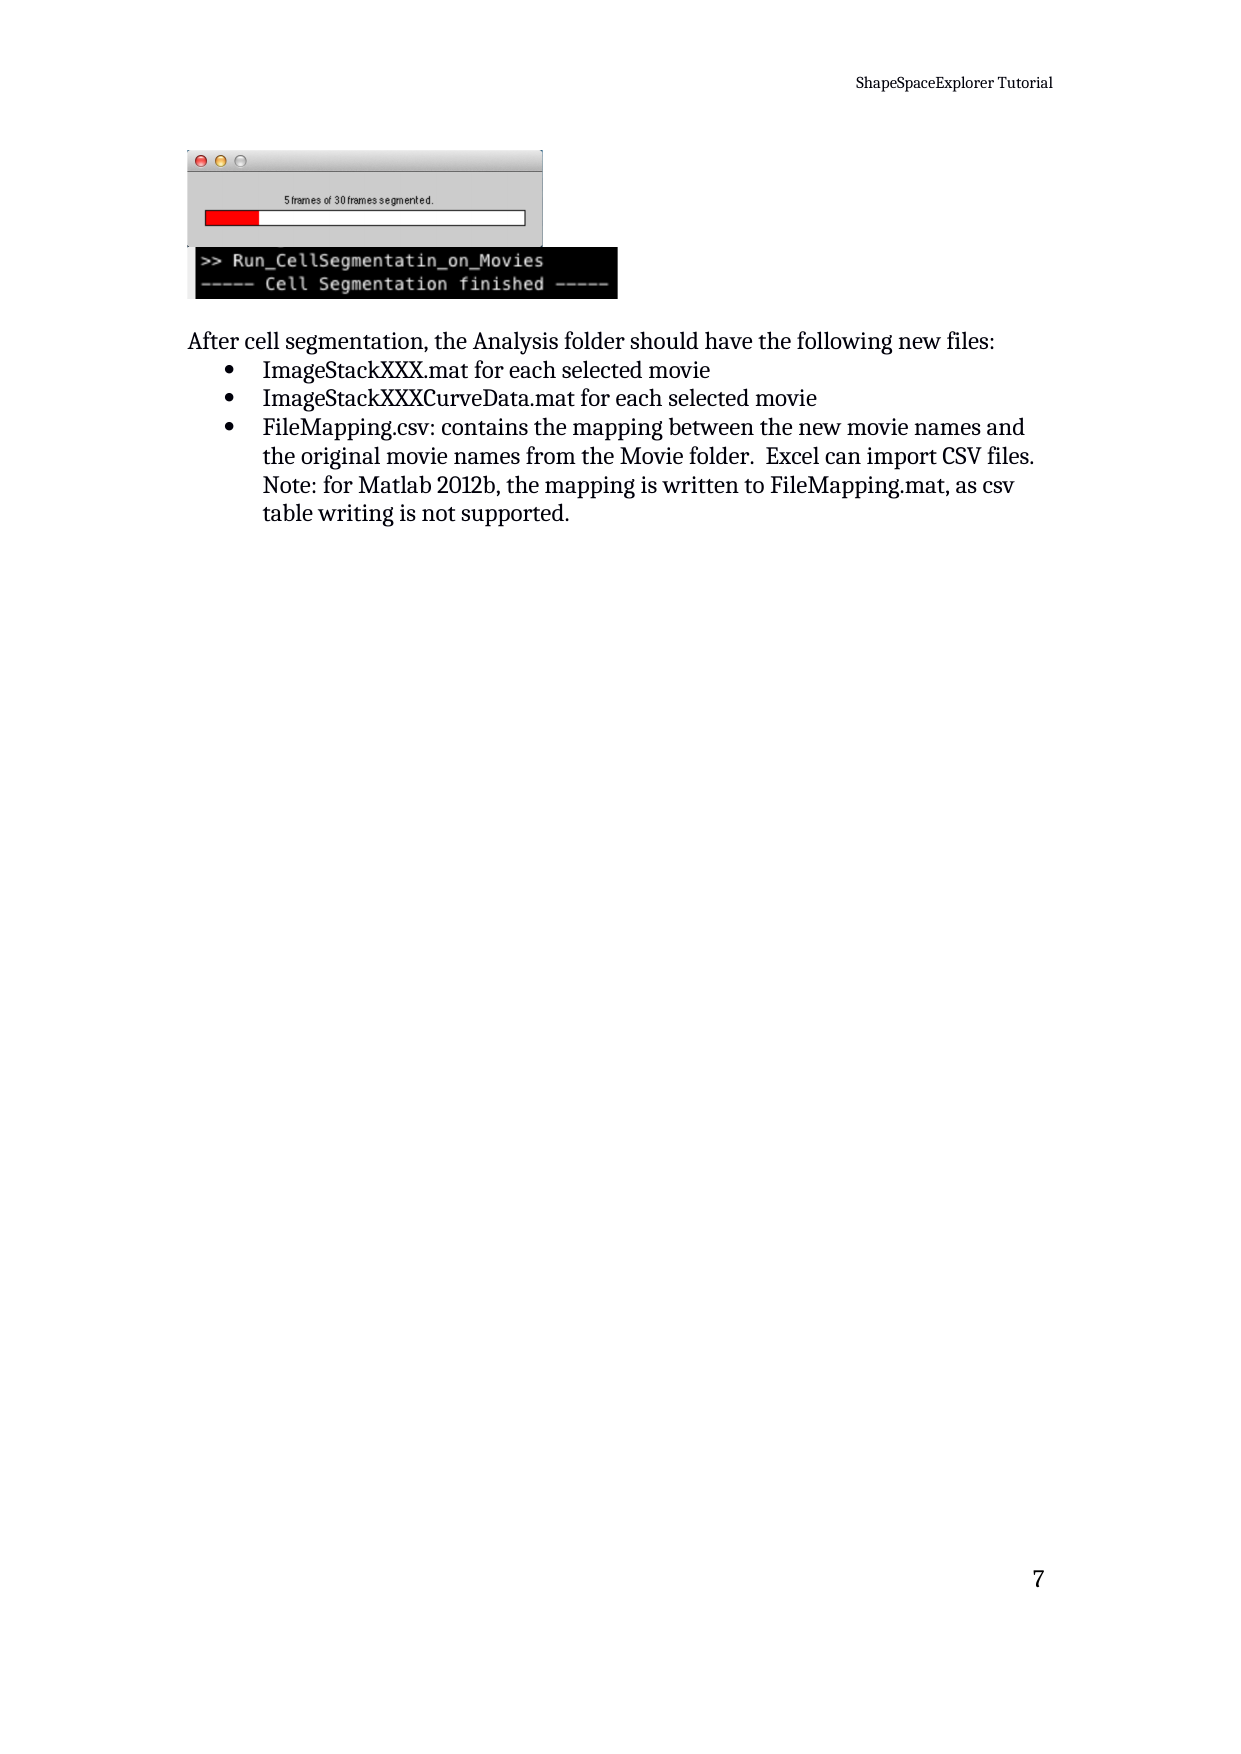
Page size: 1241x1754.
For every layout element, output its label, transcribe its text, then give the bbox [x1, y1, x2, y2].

picture [187, 150, 618, 299]
list FileMapping.csv: contains the mapping between the new movie names and the original movie names from the Movie folder. Excel can import CSV files. [225, 413, 1053, 471]
list ImageStackXXX.mat for each selected movie [225, 356, 1053, 384]
list Note: for Matlab 2012b, the mapping is written to FileMapping.mat, as csv table writing is not supported. [262, 471, 1053, 528]
list ImageStackXXXCurveData.mat for each selected movie [225, 384, 1053, 413]
text After cell segmentation, the Analysis folder should have the following new files: [187, 327, 1053, 356]
